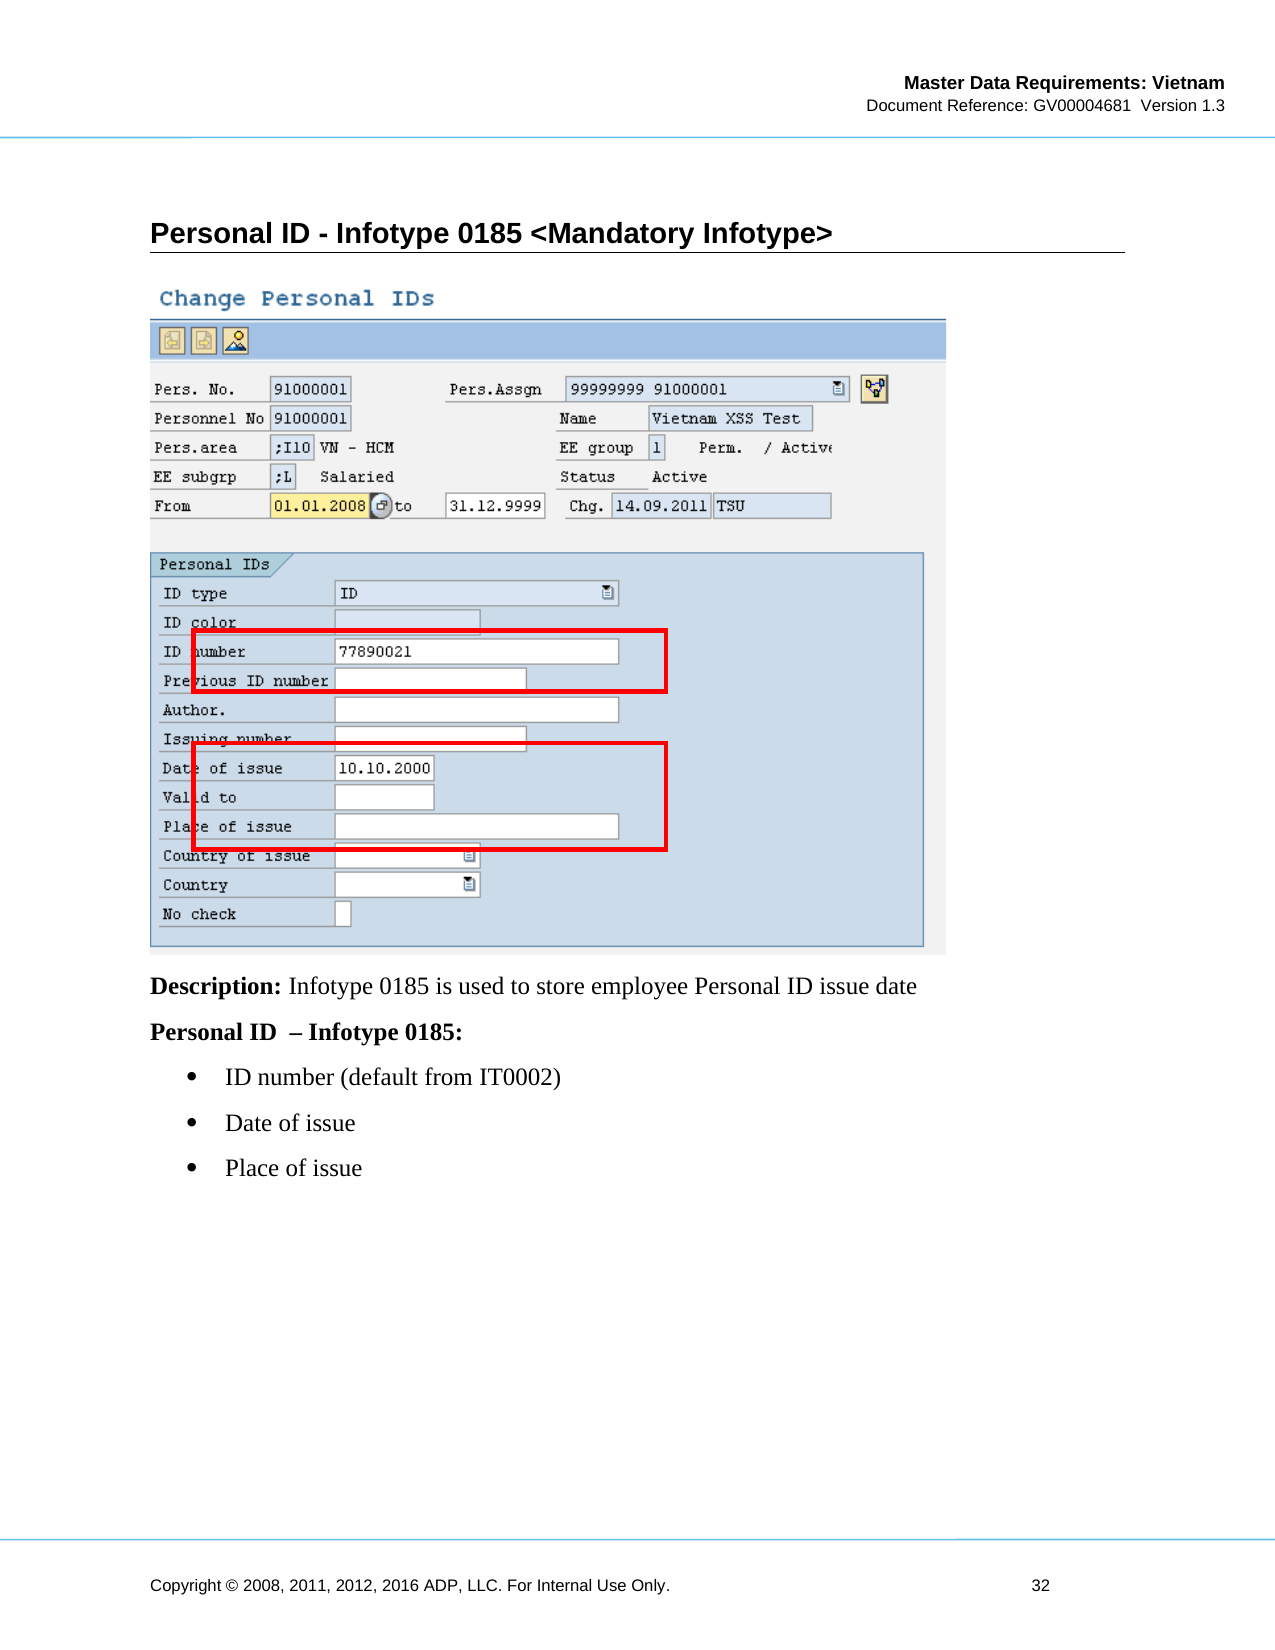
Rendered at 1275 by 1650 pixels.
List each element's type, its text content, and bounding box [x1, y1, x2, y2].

text Description: Infotype 0185 is used to store employee Personal ID issue date [150, 971, 1125, 1000]
subtitle Personal ID - Infotype 0185 <Mandatory Infotype> [150, 216, 1125, 252]
list ID number (default from IT0002) [187, 1062, 1125, 1091]
list Date of issue [187, 1108, 1125, 1137]
picture [150, 282, 947, 955]
text Personal ID – Infotype 0185: [150, 1017, 1125, 1046]
list Place of issue [187, 1153, 1125, 1182]
